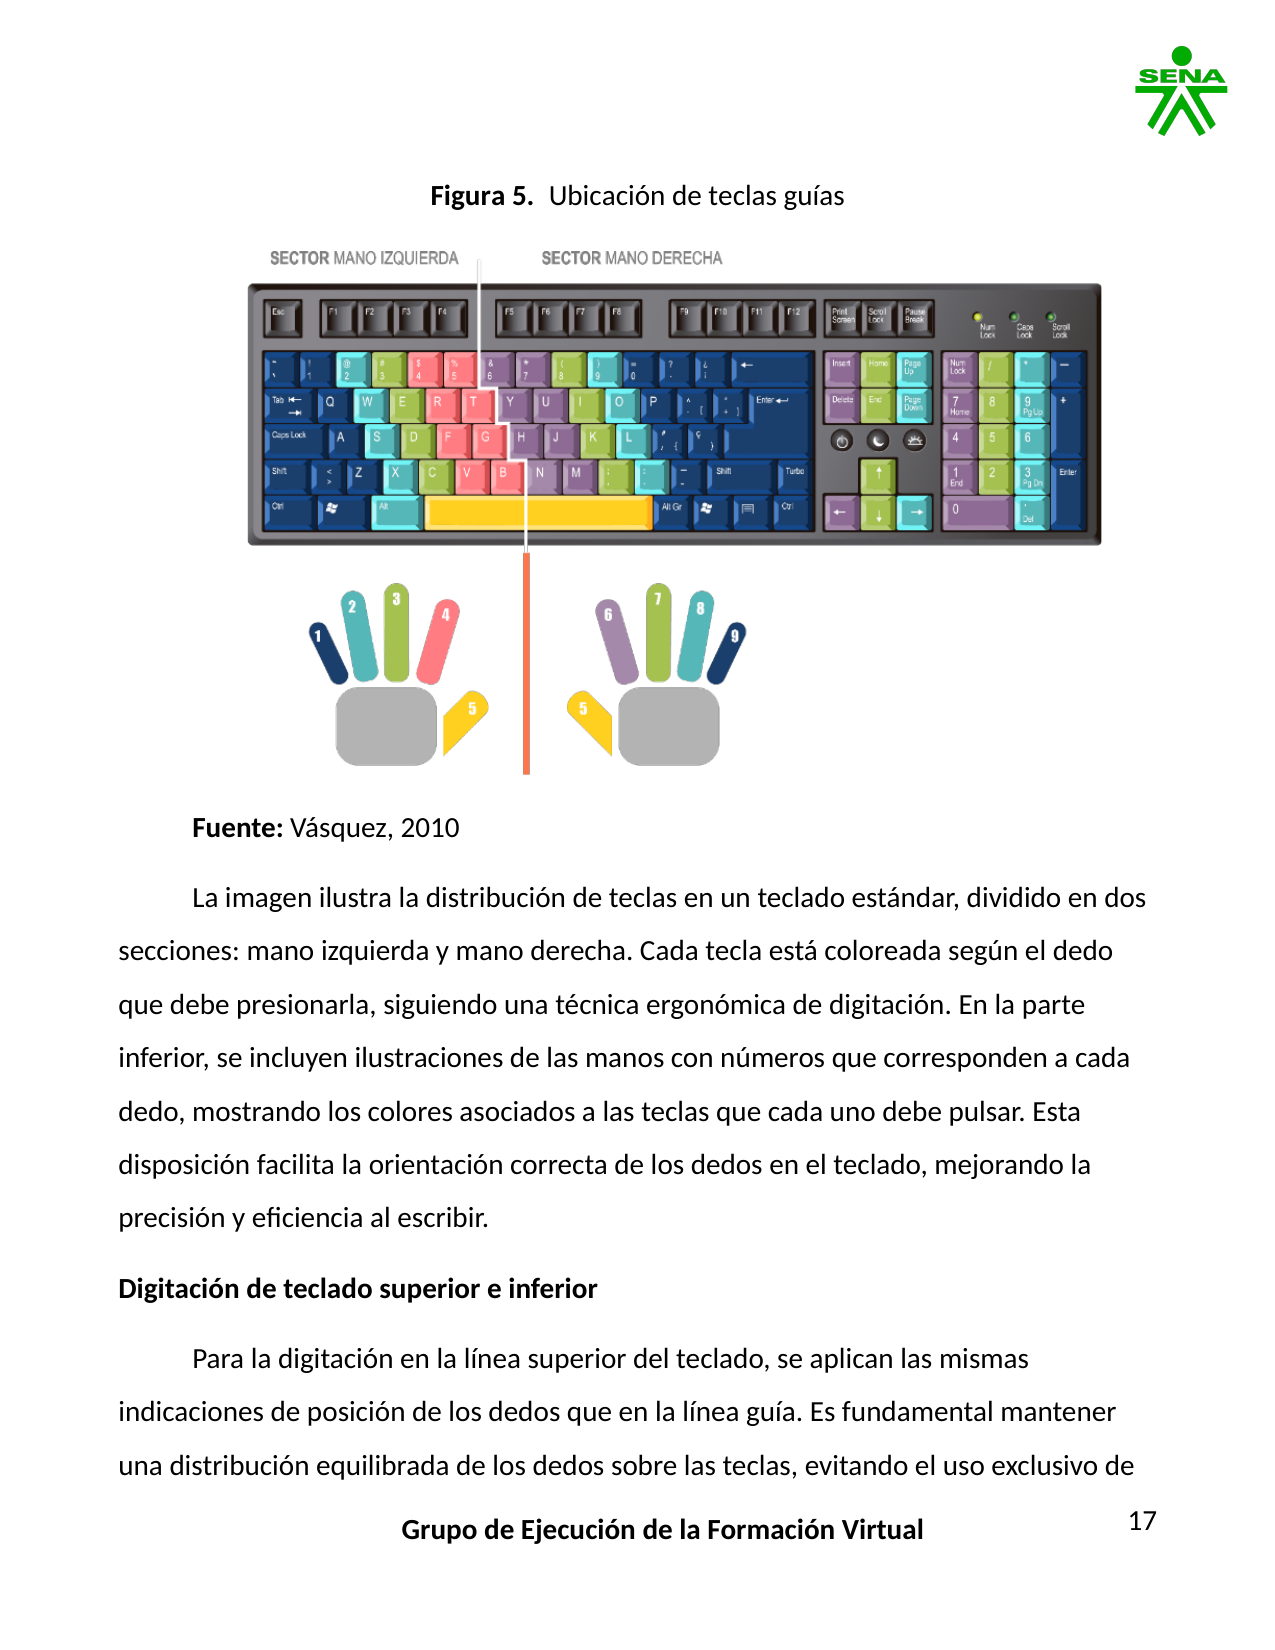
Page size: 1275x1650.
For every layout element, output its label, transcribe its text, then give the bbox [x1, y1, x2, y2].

text Fuente: Vásquez, 2010 [118, 809, 1157, 844]
text La imagen ilustra la distribución de teclas en un teclado estándar, dividido en dos secciones: mano izquierda y mano derecha. Cada tecla está coloreada según el dedo que debe presionarla, siguiendo una técnica ergonómica de digitación. En la parte inferior, se incluyen ilustraciones de las manos con números que corresponden a cada dedo, mostrando los colores asociados a las teclas que cada uno debe pulsar. Esta disposición facilita la orientación correcta de los dedos en el teclado, mejorando la precisión y eficiencia al escribir. [118, 879, 1157, 1235]
text Digitación de teclado superior e inferior [118, 1270, 1157, 1305]
text Ubicación de teclas guías [118, 177, 1157, 213]
picture [1135, 46, 1228, 136]
picture [247, 247, 1102, 775]
